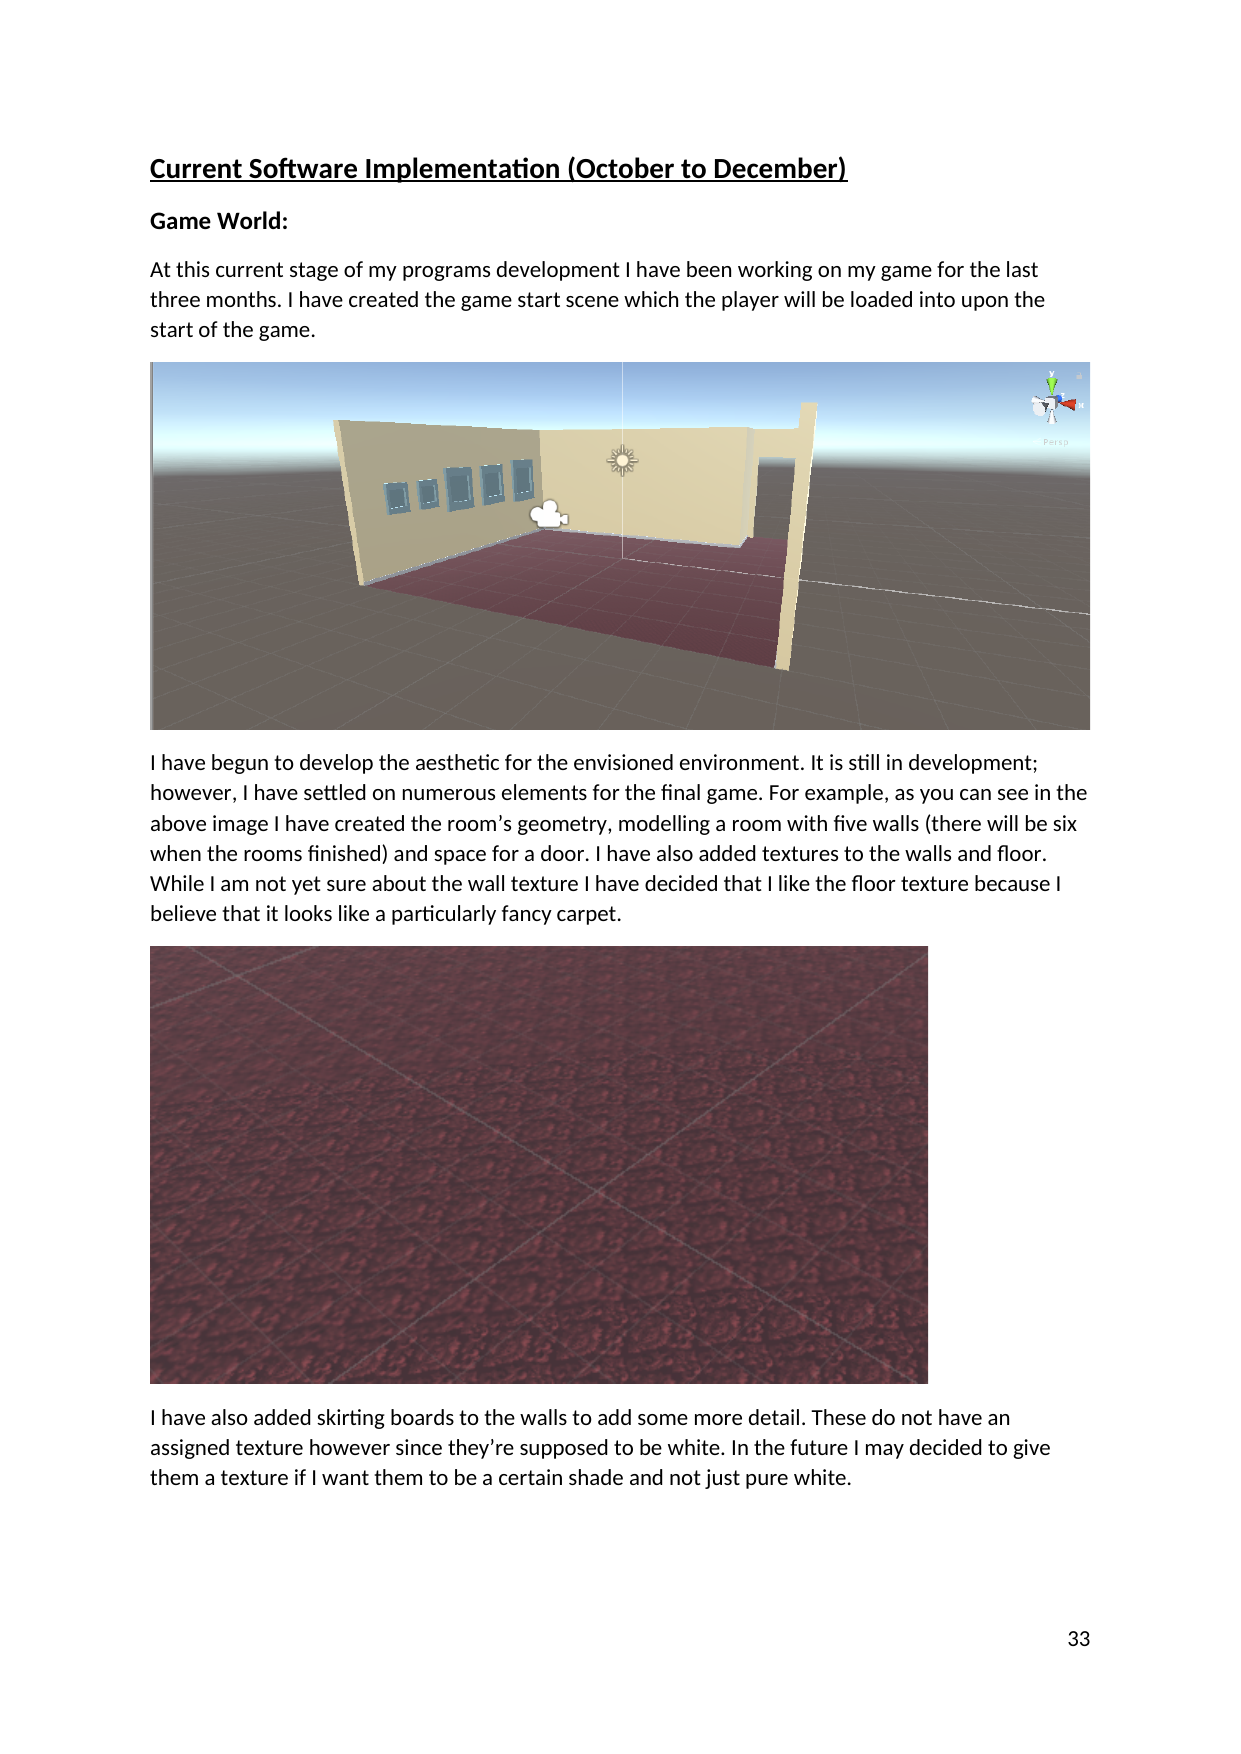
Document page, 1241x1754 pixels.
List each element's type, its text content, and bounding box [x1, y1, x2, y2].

picture [150, 946, 929, 1384]
text Game World: [150, 205, 1090, 236]
text I have also added skirting boards to the walls to add some more detail. These do not have an assigned texture however since they’re supposed to be white. In the future I may decided to give them a texture if I want them to be a certain shade and not just pure white. [150, 1403, 1090, 1491]
text I have begun to develop the aesthetic for the envisioned environment. It is still in development; however, I have settled on numerous elements for the final game. For example, as you can see in the above image I have created the room’s geometry, modelling a room with five walls (there will be six when the rooms finished) and space for a door. I have also added textures to the walls and floor. While I am not yet sure about the wall texture I have decided that I like the floor texture because I believe that it looks like a particularly fancy carpet. [150, 748, 1090, 927]
picture [150, 362, 1091, 730]
text At this current stage of my programs development I have been working on my game for the last three months. I have created the game start scene which the player will be loaded into upon the start of the game. [150, 255, 1090, 343]
text Current Software Implementation (October to December) [150, 150, 1090, 186]
